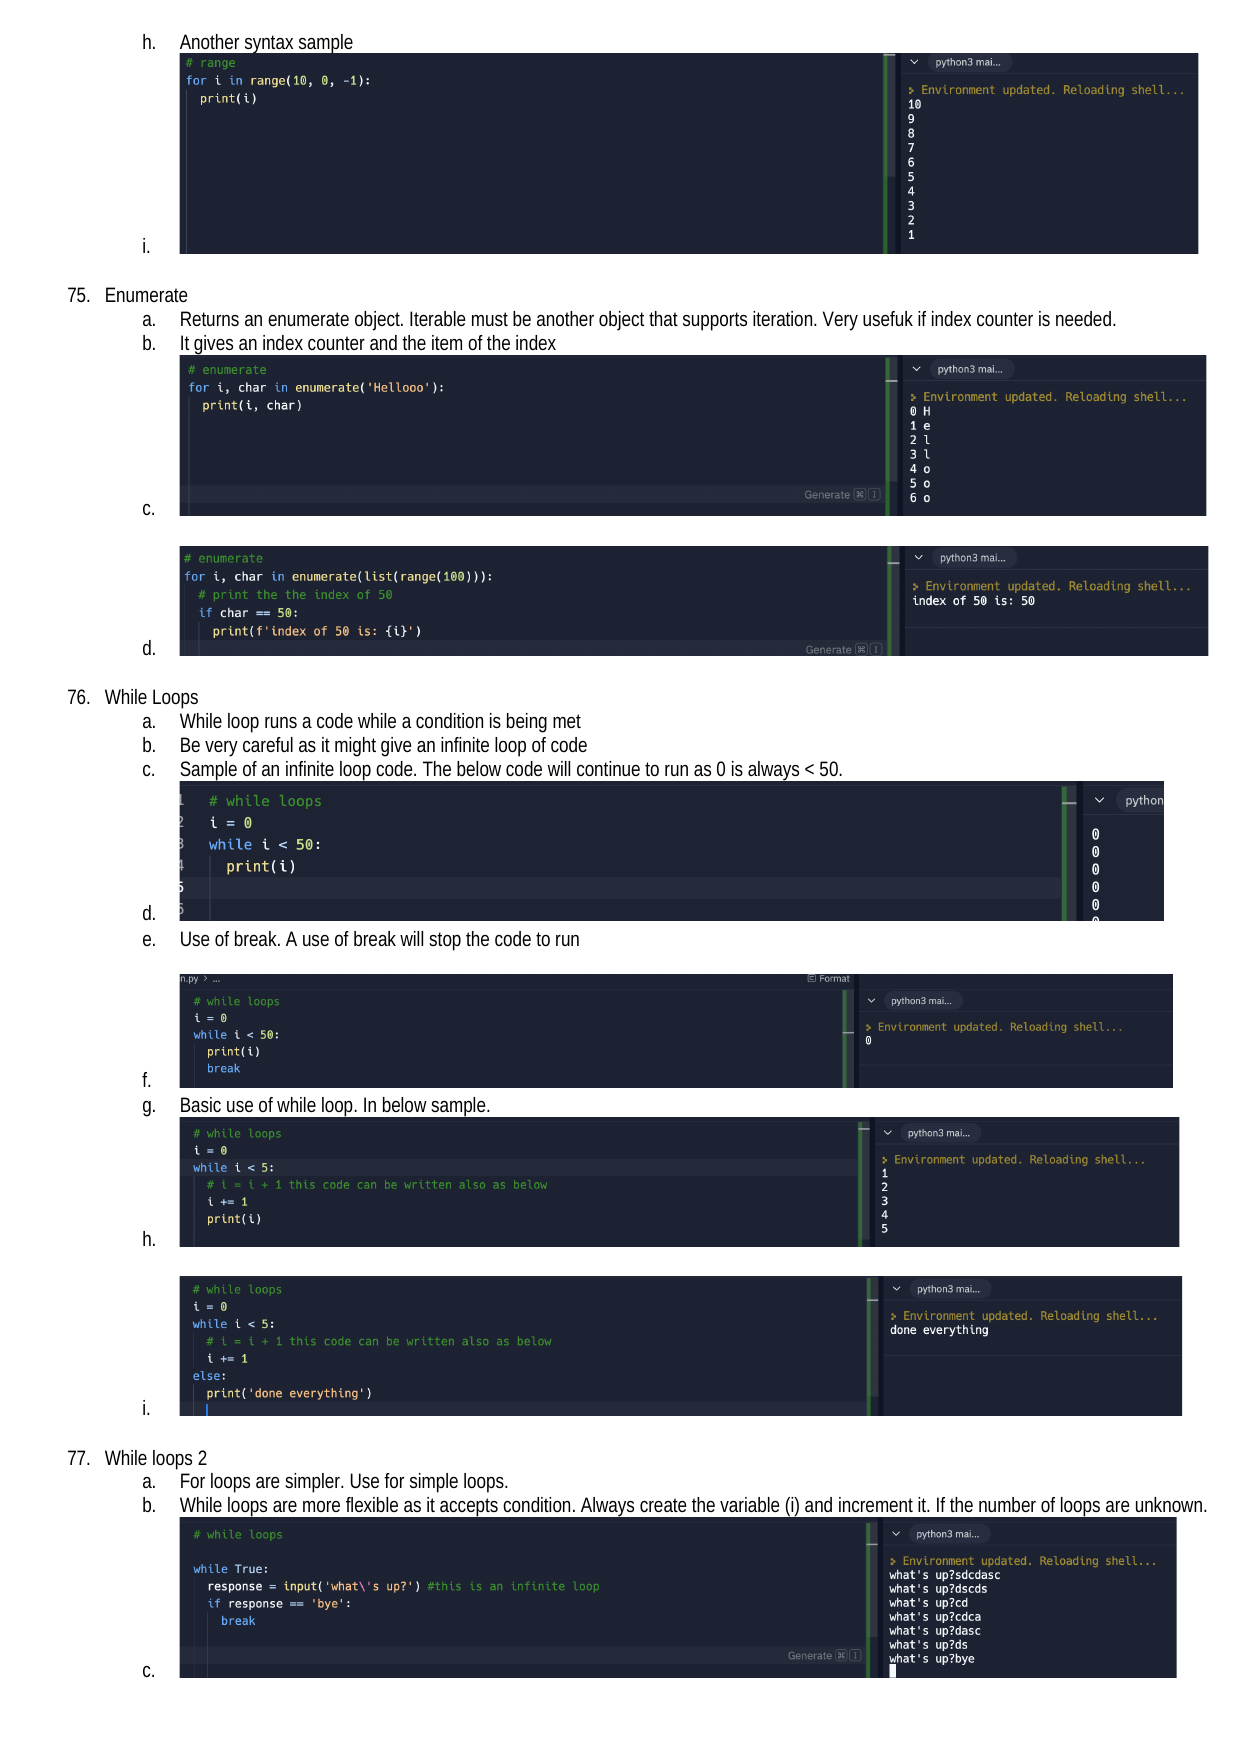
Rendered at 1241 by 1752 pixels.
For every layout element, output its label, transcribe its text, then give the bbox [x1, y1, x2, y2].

picture [179, 974, 1173, 1088]
list Enumerate [67, 283, 1211, 307]
picture [179, 355, 1207, 516]
list While loops are more flexible as it accepts condition. Always create the variable (i) and increment it. If the number of loops are unknown. [142, 1493, 1211, 1517]
list While loops 2 [67, 1446, 1211, 1469]
list Basic use of while loop. In below sample. [142, 1093, 1211, 1117]
list Sample of an infinite loop code. The below code will continue to run as 0 is always < 50. [142, 757, 1211, 781]
picture [179, 1276, 1183, 1416]
picture [179, 781, 1164, 921]
picture [179, 53, 1199, 254]
list Be very careful as it might give an infinite loop of code [142, 733, 1211, 757]
picture [179, 1117, 1180, 1247]
list For loops are simpler. Use for simple loops. [142, 1469, 1211, 1493]
list Use of break. A use of break will stop the code to run [142, 927, 1211, 951]
picture [179, 546, 1209, 656]
list Another syntax sample [142, 29, 1211, 53]
list While Loops [67, 685, 1211, 709]
picture [179, 1517, 1177, 1678]
list Returns an enumerate object. Iterable must be another object that supports iteration. Very usefuk if index counter is needed. [142, 307, 1211, 331]
list While loop runs a code while a condition is being met [142, 709, 1211, 733]
list It gives an index counter and the item of the index [142, 331, 1211, 355]
